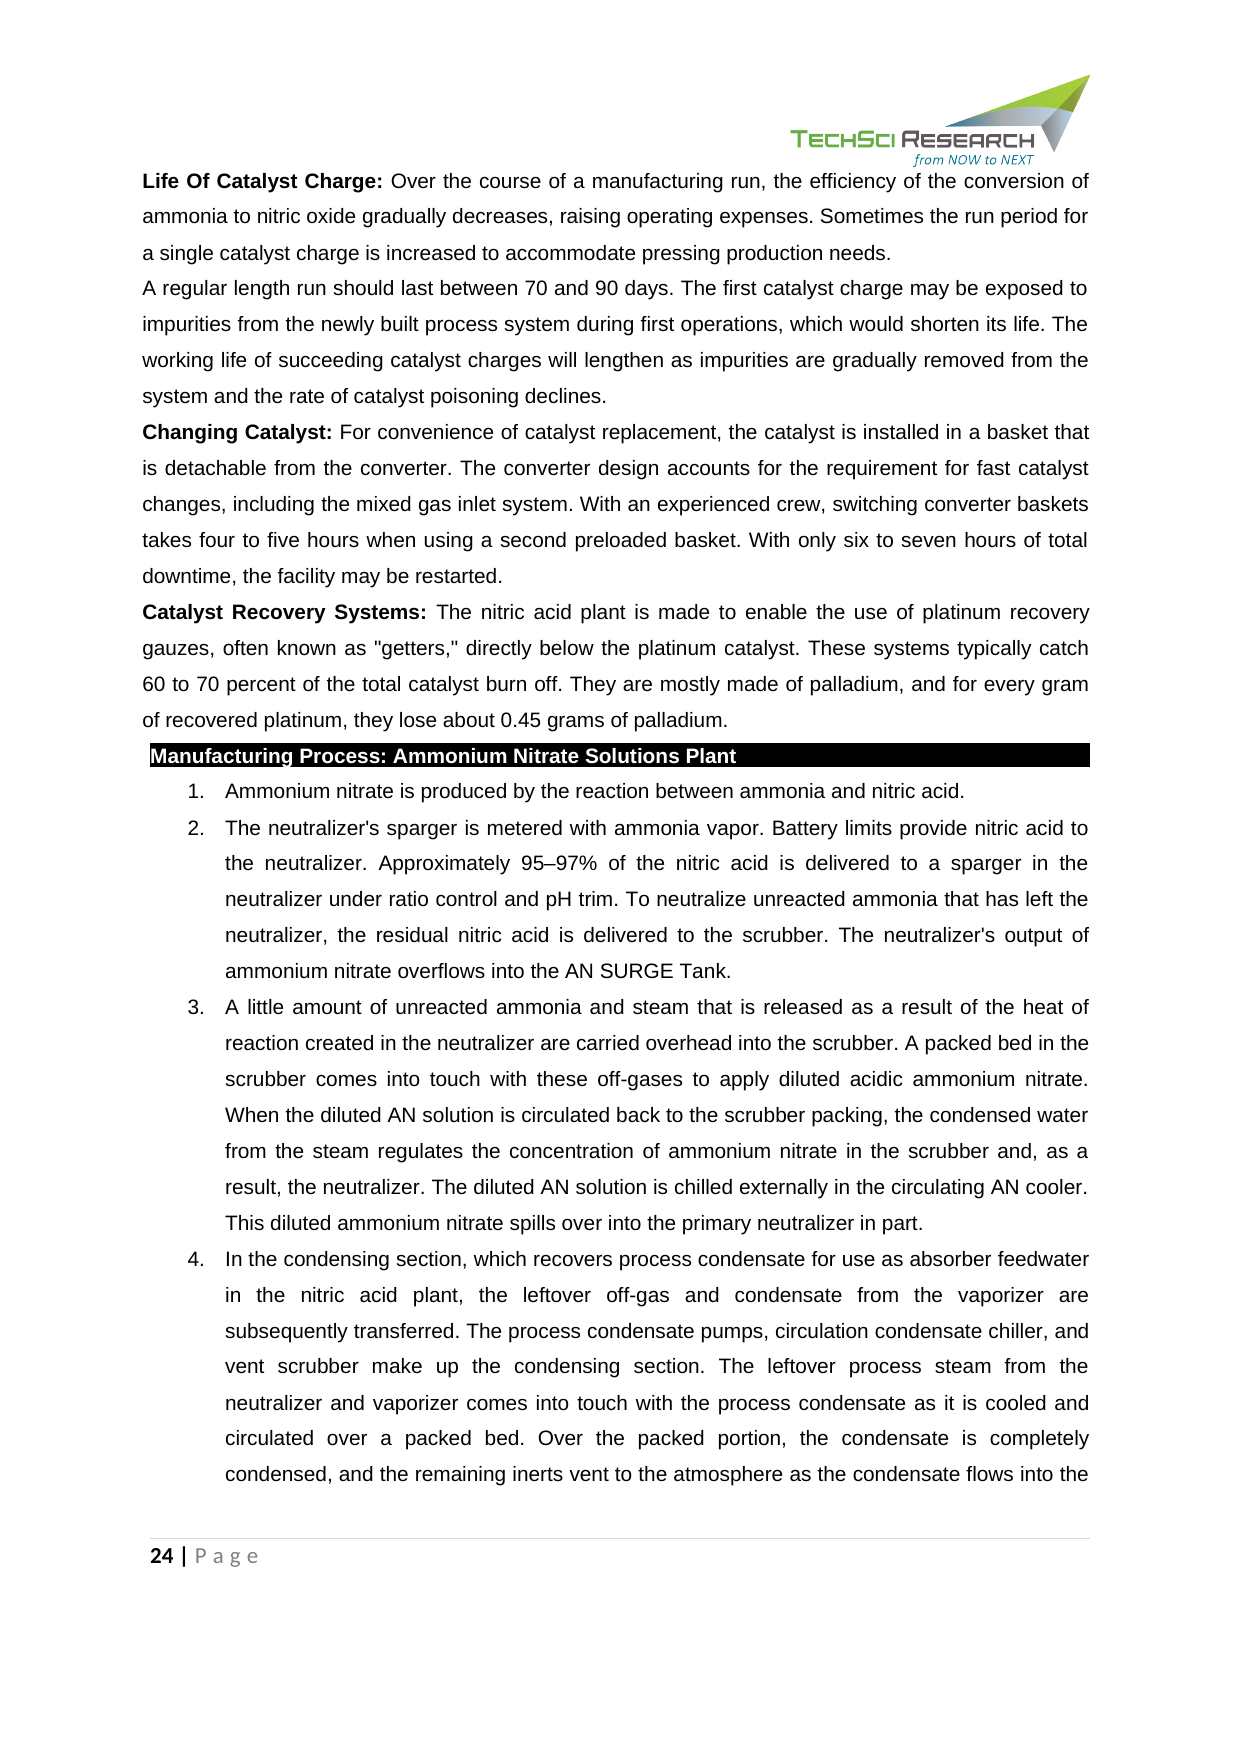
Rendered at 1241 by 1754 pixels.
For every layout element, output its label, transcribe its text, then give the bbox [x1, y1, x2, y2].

list Ammonium nitrate is produced by the reaction between ammonia and nitric acid. [187, 779, 1090, 803]
list A little amount of unreacted ammonia and steam that is released as a result of the heat of reaction created in the neutralizer are carried overhead into the scrubber. A packed bed in the scrubber comes into touch with these off-gases to apply diluted acidic ammonium nitrate. When the diluted AN solution is circulated back to the scrubber packing, the condensed water from the steam regulates the concentration of ammonium nitrate in the scrubber and, as a result, the neutralizer. The diluted AN solution is chilled externally in the circulating AN cooler. This diluted ammonium nitrate spills over into the primary neutralizer in part. [187, 995, 1090, 1234]
picture [788, 73, 1091, 169]
text Catalyst Recovery Systems: The nitric acid plant is made to enable the use of platinum recovery gauzes, often known as "getters," directly below the platinum catalyst. These systems typically catch 60 to 70 percent of the total catalyst burn off. They are mostly made of palladium, and for every gram of recovered platinum, they lose about 0.45 grams of palladium. [142, 600, 1090, 731]
text Changing Catalyst: For convenience of catalyst replacement, the catalyst is installed in a basket that is detachable from the converter. The converter design accounts for the requirement for fast catalyst changes, including the mixed gas inlet system. With an experienced crew, switching converter baskets takes four to five hours when using a second preloaded basket. With only six to seven hours of total downtime, the facility may be restarted. [142, 420, 1090, 588]
list The neutralizer's sparger is metered with ammonia vapor. Battery limits provide nitric acid to the neutralizer. Approximately 95–97% of the nitric acid is delivered to a sparger in the neutralizer under ratio control and pH trim. To neutralize unreacted ammonia that has left the neutralizer, the residual nitric acid is delivered to the scrubber. The neutralizer's output of ammonium nitrate overflows into the AN SURGE Tank. [187, 815, 1090, 983]
text A regular length run should last between 70 and 90 days. The first catalyst charge may be exposed to impurities from the newly built process system during first operations, which would shorten its life. The working life of succeeding catalyst charges will lengthen as impurities are gradually removed from the system and the rate of catalyst poisoning declines. [142, 276, 1090, 408]
text Manufacturing Process: Ammonium Nitrate Solutions Plant [150, 743, 1090, 767]
text Life Of Catalyst Charge: Over the course of a manufacturing run, the efficiency of the conversion of ammonia to nitric oxide gradually decreases, raising operating expenses. Sometimes the run period for a single catalyst charge is increased to accommodate pressing production needs. [142, 168, 1090, 264]
